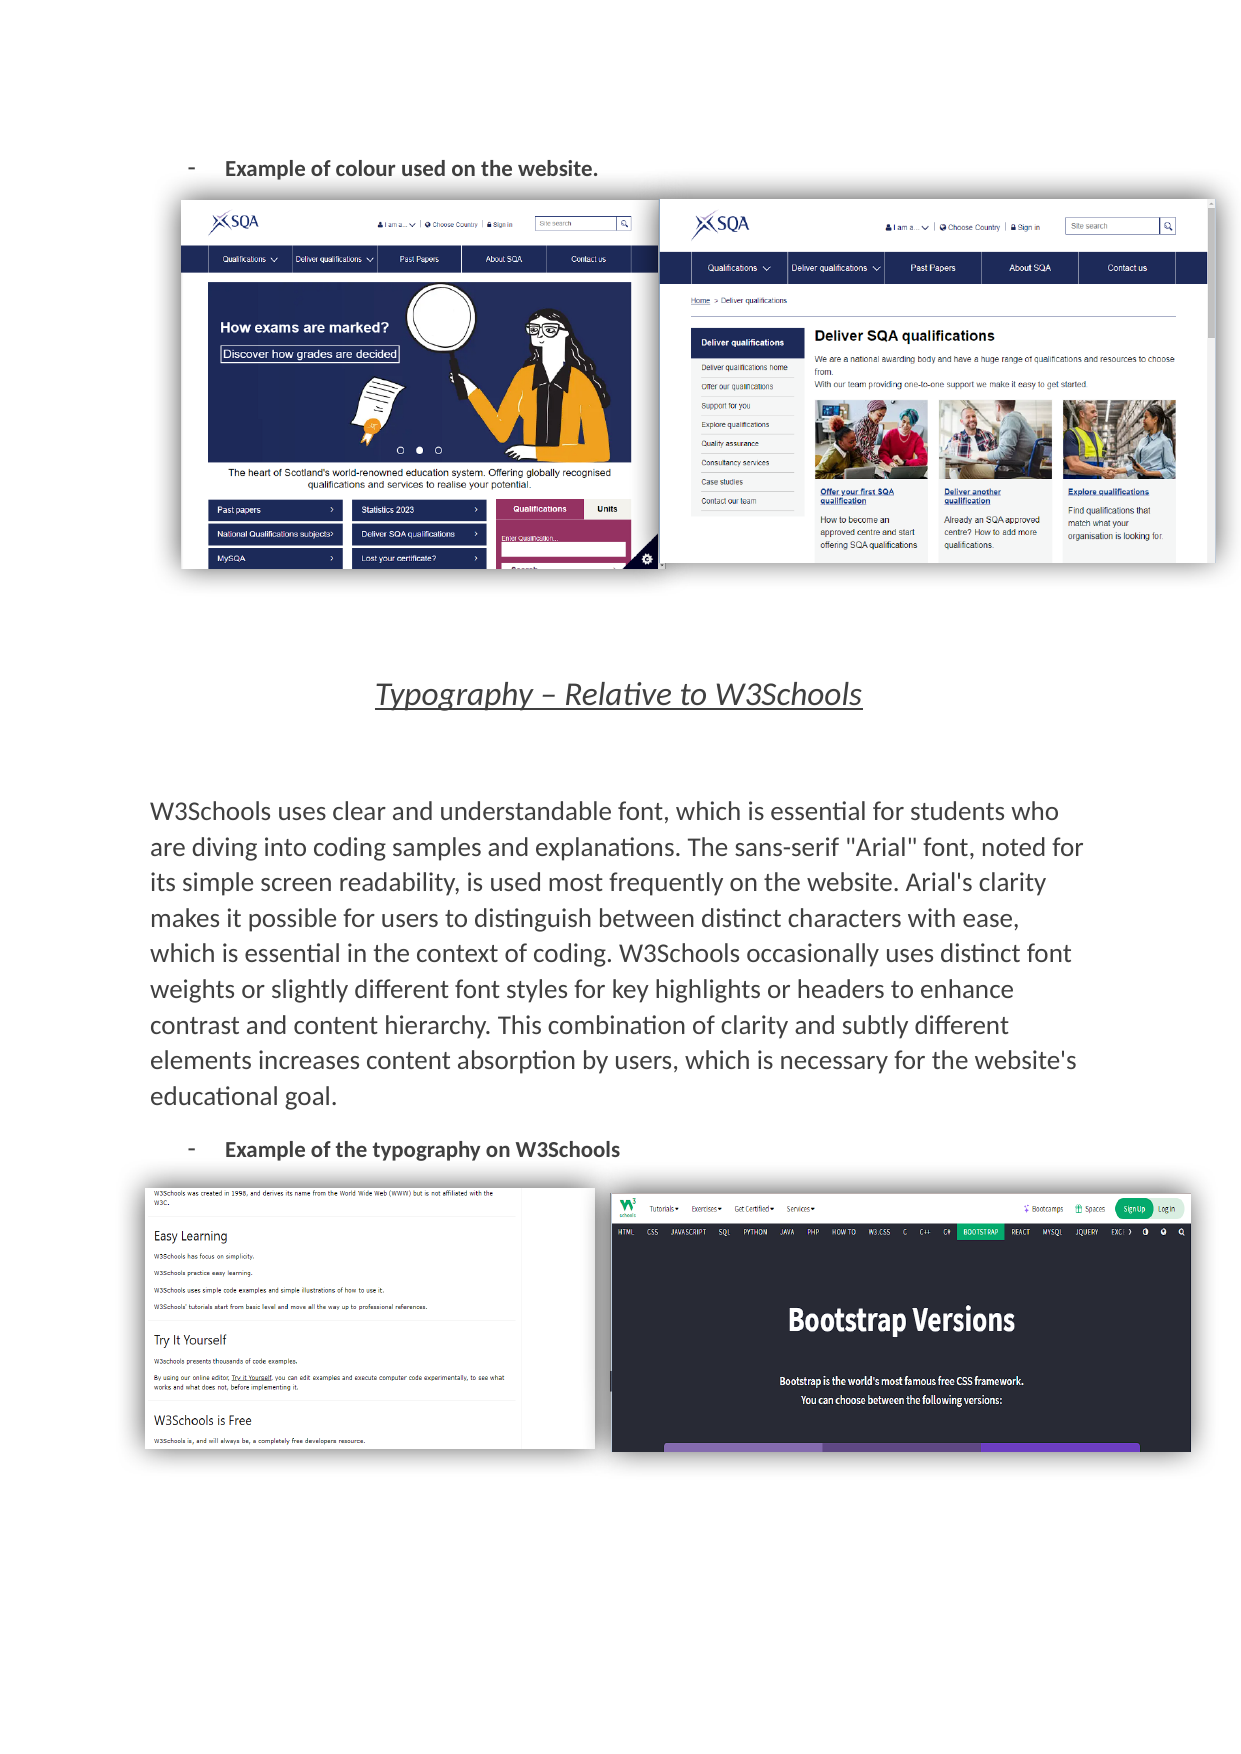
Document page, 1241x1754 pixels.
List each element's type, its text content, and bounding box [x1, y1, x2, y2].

picture [181, 199, 1216, 569]
picture [145, 1188, 595, 1449]
text Typography – Relative to W3Schools [150, 673, 1090, 714]
list Example of colour used on the website. [187, 150, 1090, 183]
picture [610, 1193, 1191, 1452]
list Example of the typography on W3Schools [187, 1131, 1090, 1164]
text W3Schools uses clear and understandable font, which is essential for students who are diving into coding samples and explanations. The sans-serif "Arial" font, noted for its simple screen readability, is used most frequently on the website. Arial's clarity makes it possible for users to distinguish between distinct characters with ease, which is essential in the context of coding. W3Schools occasionally uses distinct font weights or slightly different font styles for key highlights or headers to enhance contrast and content hierarchy. This combination of clarity and subtly different elements increases content absorption by users, which is necessary for the website's educational goal. [150, 794, 1090, 1112]
